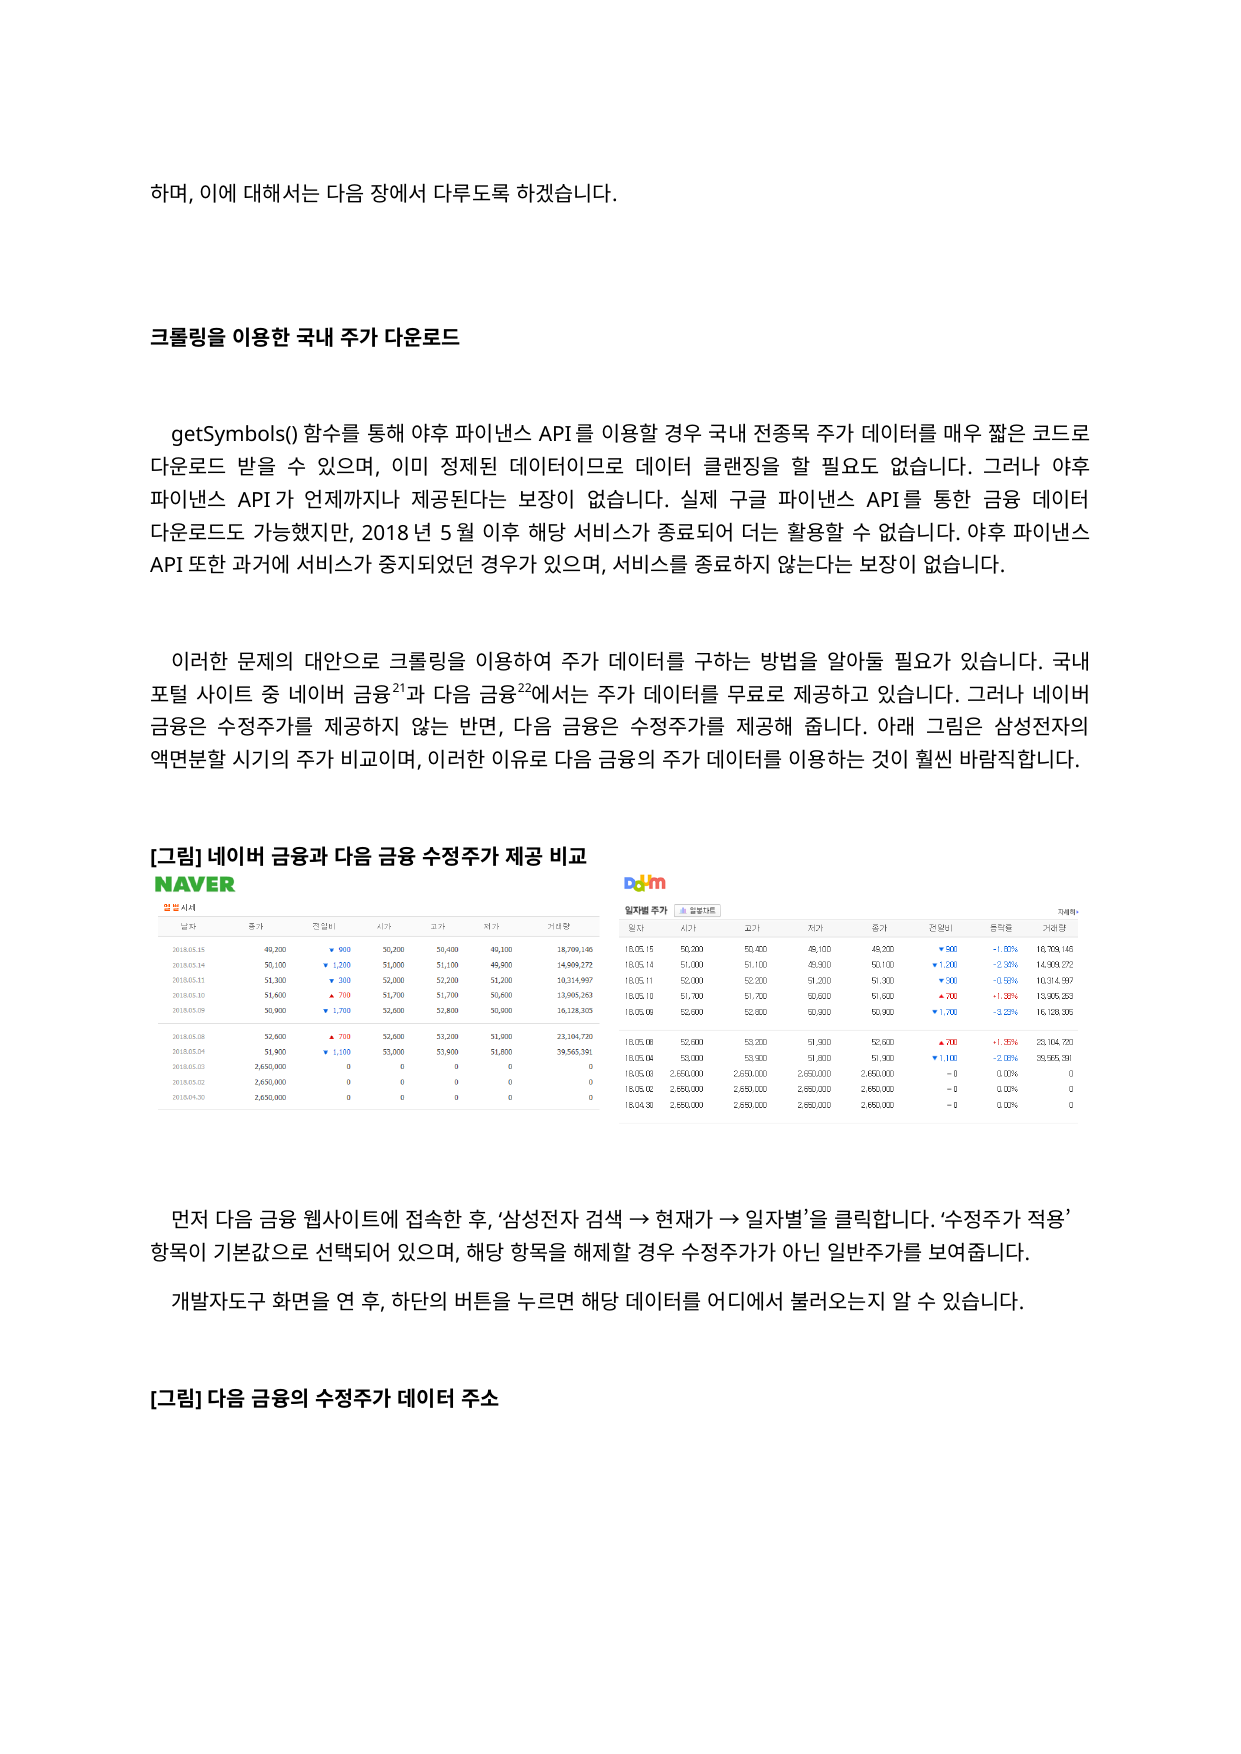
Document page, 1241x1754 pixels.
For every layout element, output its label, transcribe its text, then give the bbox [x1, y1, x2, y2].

text 먼저 다음 금융 웹사이트에 접속한 후, ‘삼성전자 검색 → 현재가 → 일자별’을 클릭합니다. ‘수정주가 적용’ 항목이 기본값으로 선택되어 있으며, 해당 항목을 해제할 경우 수정주가가 아닌 일반주가를 보여줍니다. [150, 1203, 1090, 1266]
text getSymbols() 함수를 통해 야후 파이낸스 API를 이용할 경우 국내 전종목 주가 데이터를 매우 짧은 코드로 다운로드 받을 수 있으며, 이미 정제된 데이터이므로 데이터 클랜징을 할 필요도 없습니다. 그러나 야후 파이낸스 API가 언제까지나 제공된다는 보장이 없습니다. 실제 구글 파이낸스 API를 통한 금융 데이터 다운로드도 가능했지만, 2018년 5월 이후 해당 서비스가 종료되어 더는 활용할 수 없습니다. 야후 파이낸스 API 또한 과거에 서비스가 중지되었던 경우가 있으며, 서비스를 종료하지 않는다는 보장이 없습니다. [150, 418, 1090, 579]
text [150, 177, 1090, 207]
picture [150, 872, 1091, 1137]
text 이러한 문제의 대안으로 크롤링을 이용하여 주가 데이터를 구하는 방법을 알아둘 필요가 있습니다. 국내 포털 사이트 중 네이버 금융과 다음 금융에서는 주가 데이터를 무료로 제공하고 있습니다. 그러나 네이버 금융은 수정주가를 제공하지 않는 반면, 다음 금융은 수정주가를 제공해 줍니다. 아래 그림은 삼성전자의 액면분할 시기의 주가 비교이며, 이러한 이유로 다음 금융의 주가 데이터를 이용하는 것이 훨씬 바람직합니다. [150, 645, 1090, 774]
text [그림] 다음 금융의 수정주가 데이터 주소 [150, 1382, 1090, 1412]
text [그림] 네이버 금융과 다음 금융 수정주가 제공 비교 [150, 840, 1090, 872]
text 크롤링을 이용한 국내 주가 다운로드 [150, 321, 1090, 351]
text 개발자도구 화면을 연 후, 하단의 버튼을 누르면 해당 데이터를 어디에서 불러오는지 알 수 있습니다. [150, 1285, 1090, 1315]
